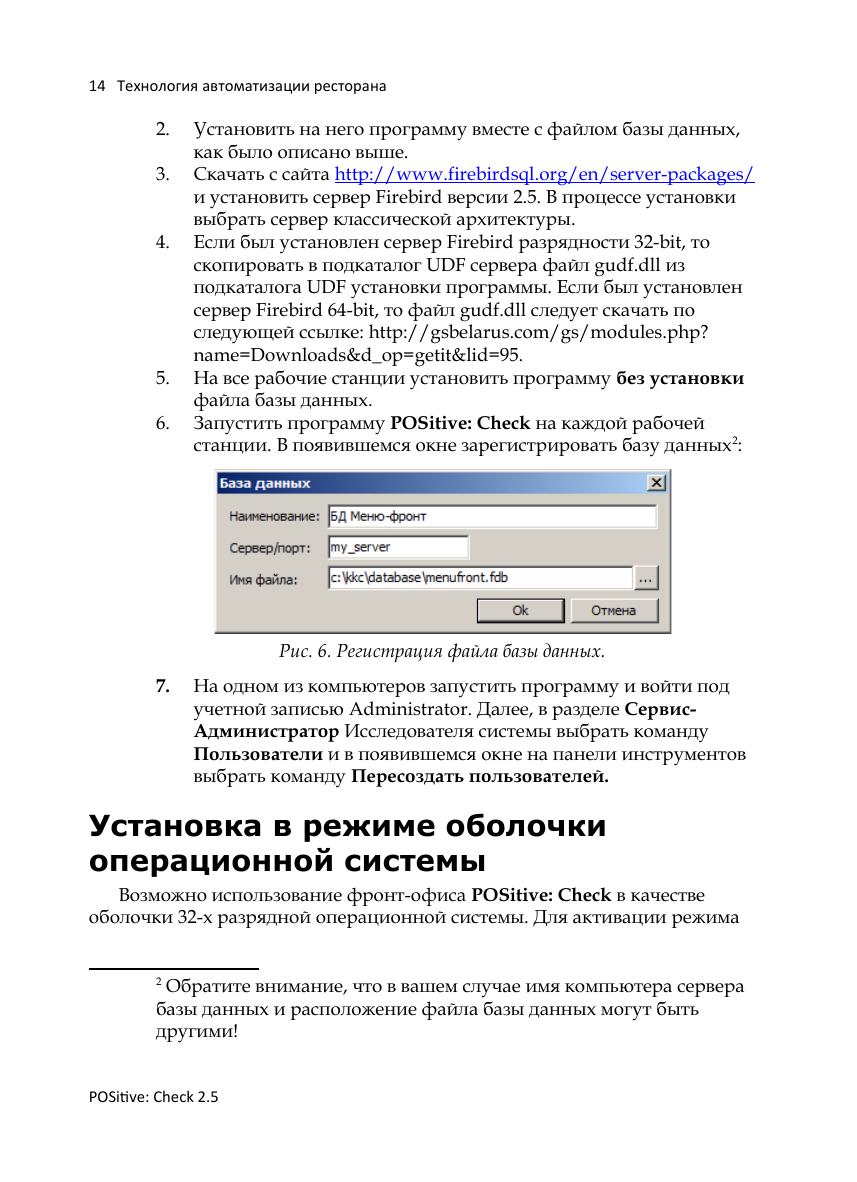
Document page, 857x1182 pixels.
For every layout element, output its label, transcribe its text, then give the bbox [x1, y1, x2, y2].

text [89, 884, 768, 929]
list Скачать с сайта http://www.firebirdsql.org/en/server-packages/ и установить сервер Firebird версии 2.5. В процессе установки выбрать сервер классической архитектуры. [156, 163, 768, 231]
text На одном из компьютеров запустить программу и войти под учетной записью Administrator. Далее, в разделе Сервис-Администратор Исследователя системы выбрать команду Пользователи и в появившемся окне на панели инструментов выбрать команду Пересоздать пользователей. [156, 675, 768, 788]
picture [214, 469, 672, 634]
subtitle Установка в режиме оболочки операционной системы [89, 807, 768, 878]
list Установить на него программу вместе с файлом базы данных, как было описано выше. [156, 118, 768, 163]
text Рис. 6. Регистрация файла базы данных. [89, 640, 768, 663]
list Если был установлен сервер Firebird разрядности 32-bit, то скопировать в подкаталог UDF сервера файл gudf.dll из подкаталога UDF установки программы. Если был установлен сервер Firebird 64-bit, то файл gudf.dll следует скачать по следующей ссылке: http://gsbelarus.com/gs/modules.php?name=Downloads&d_op=getit&lid=95. [156, 231, 768, 367]
list На все рабочие станции установить программу без установки файла базы данных. [156, 367, 768, 412]
list Запустить программу POSitive: Check на каждой рабочей станции. В появившемся окне зарегистрировать базу данных: [156, 412, 768, 457]
